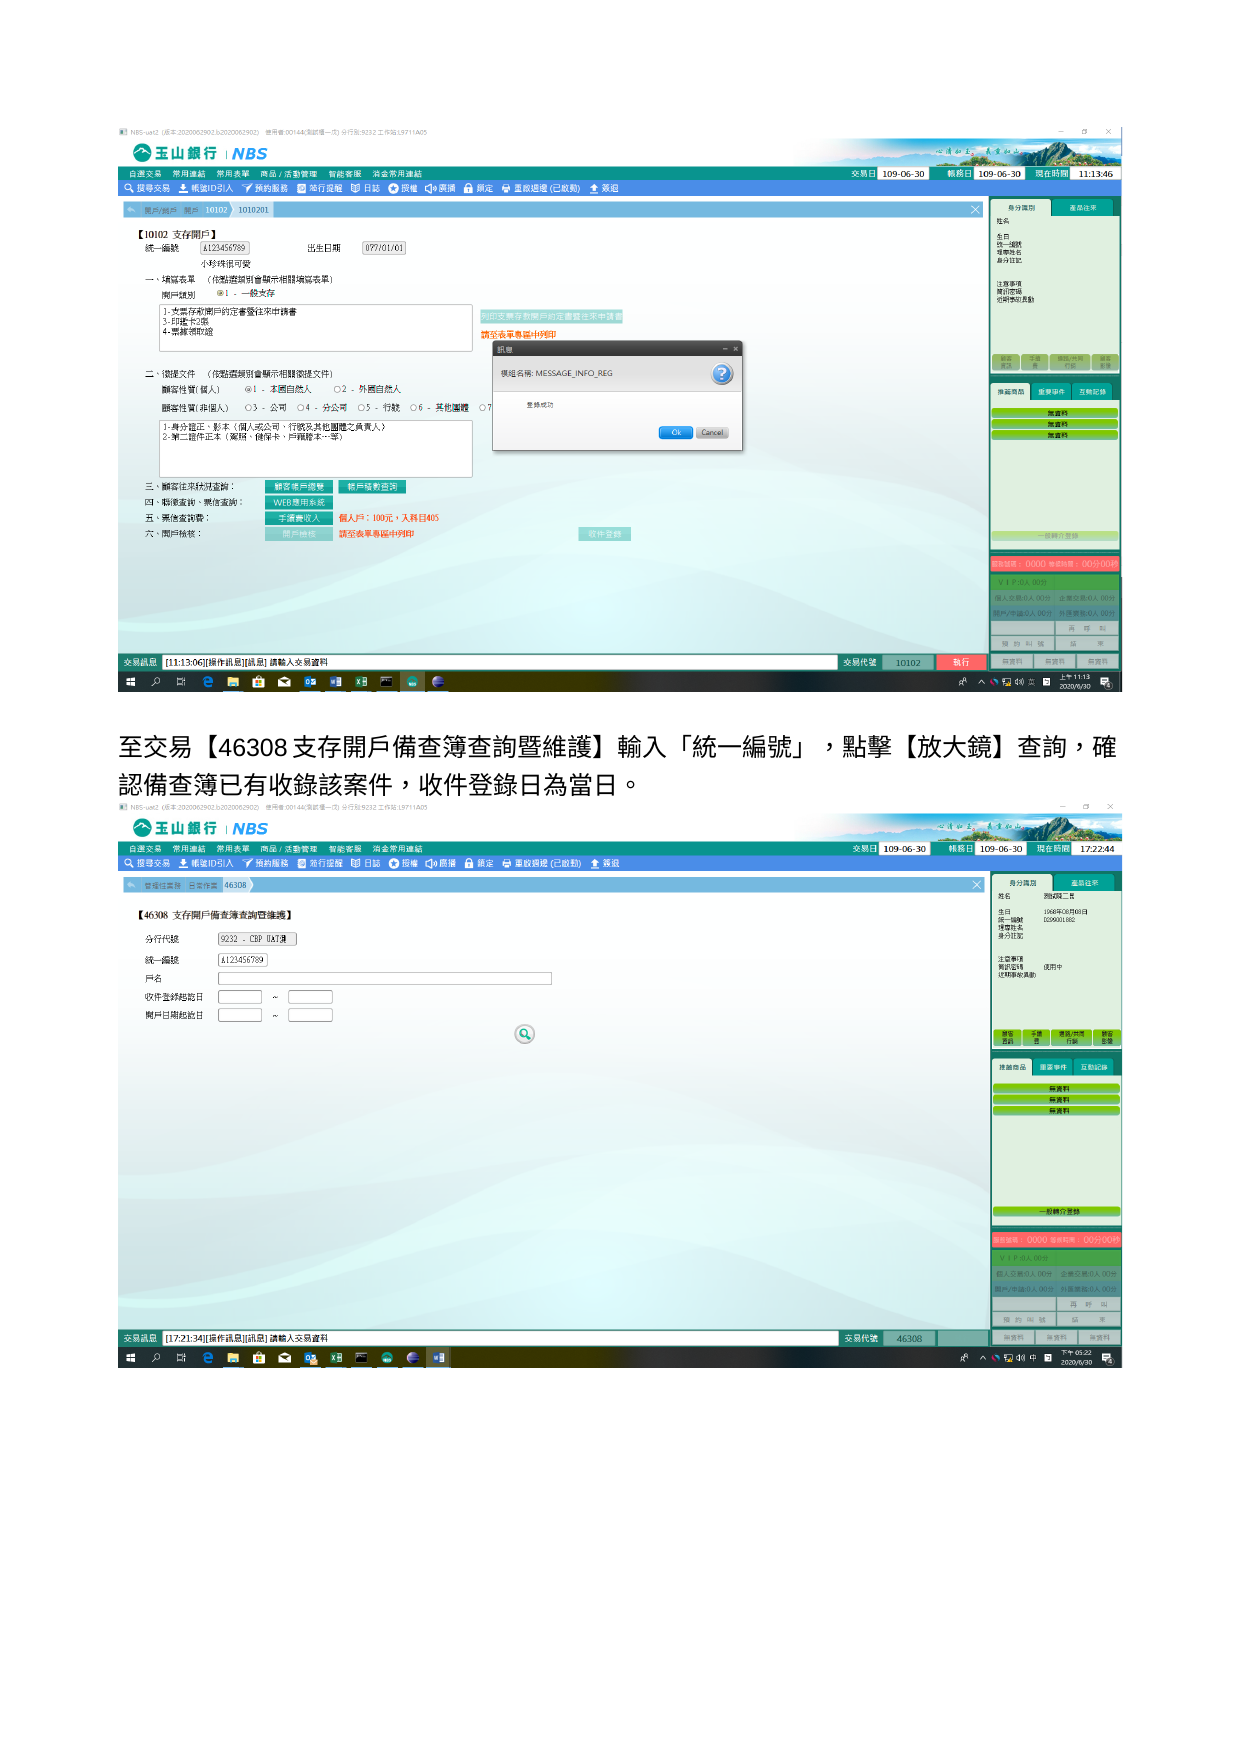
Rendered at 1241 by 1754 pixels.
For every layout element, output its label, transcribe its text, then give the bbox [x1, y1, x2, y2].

picture [118, 802, 1123, 1368]
picture [118, 127, 1123, 692]
list 至交易【46308支存開戶備查簿查詢暨維護】輸入「統一編號」，點擊【放大鏡】查詢，確認備查簿已有收錄該案件，收件登錄日為當日。 [118, 727, 1122, 802]
